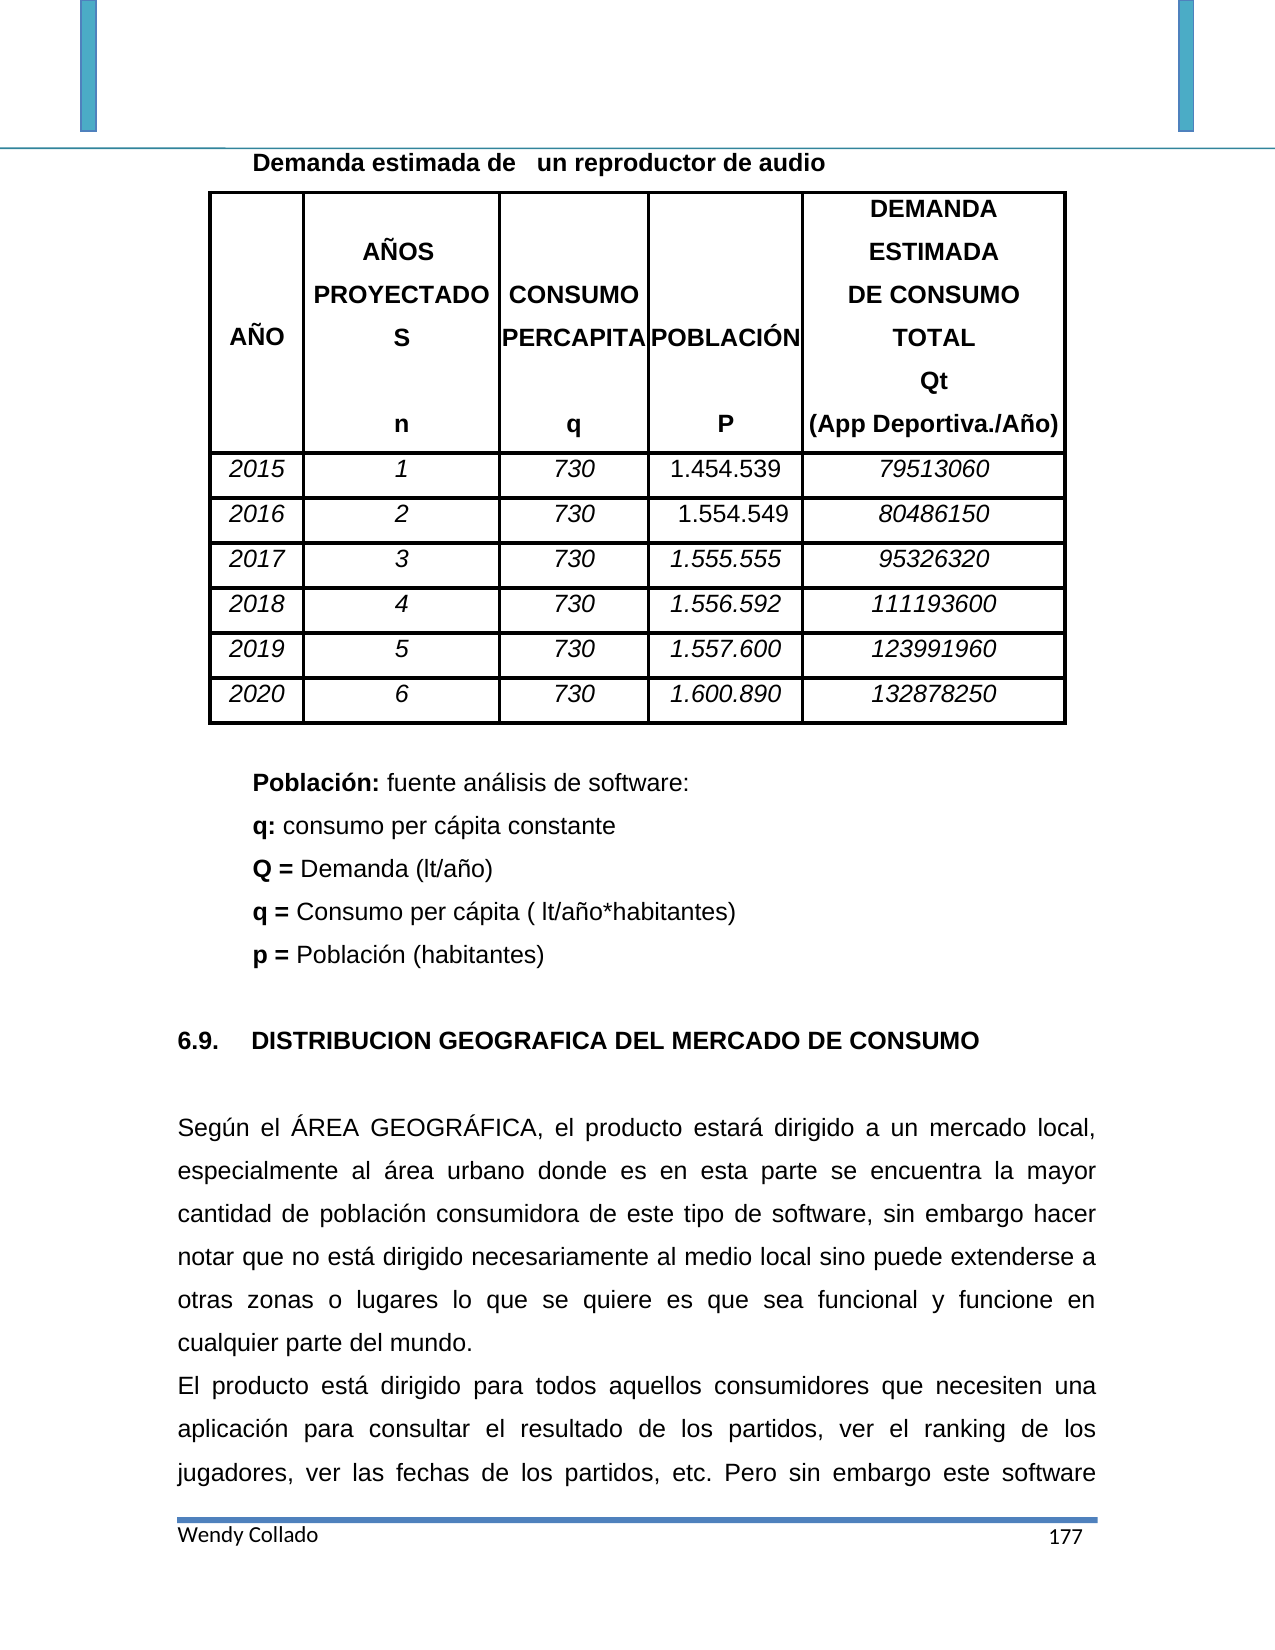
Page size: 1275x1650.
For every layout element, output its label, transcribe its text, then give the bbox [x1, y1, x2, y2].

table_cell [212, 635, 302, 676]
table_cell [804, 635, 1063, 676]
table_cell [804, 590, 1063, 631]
text Población: fuente análisis de software: [252, 768, 1098, 796]
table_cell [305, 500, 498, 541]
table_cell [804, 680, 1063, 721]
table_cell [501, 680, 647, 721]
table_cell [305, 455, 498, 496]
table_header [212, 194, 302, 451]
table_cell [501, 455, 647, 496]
list DISTRIBUCION GEOGRAFICA DEL MERCADO DE CONSUMO [177, 1026, 1098, 1055]
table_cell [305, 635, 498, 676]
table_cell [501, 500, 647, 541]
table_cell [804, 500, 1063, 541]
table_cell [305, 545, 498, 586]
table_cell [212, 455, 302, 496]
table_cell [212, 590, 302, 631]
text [177, 1371, 1098, 1486]
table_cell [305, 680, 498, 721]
text Según el ÁREA GEOGRÁFICA, el producto estará dirigido a un mercado local, especialmente al área urbano donde es en esta parte se encuentra la mayor cantidad de población consumidora de este tipo de software, sin embargo hacer notar que no está dirigido necesariamente al medio local sino puede extenderse a otras zonas o lugares lo que se quiere es que sea funcional y funcione en cualquier parte del mundo. [177, 1113, 1098, 1357]
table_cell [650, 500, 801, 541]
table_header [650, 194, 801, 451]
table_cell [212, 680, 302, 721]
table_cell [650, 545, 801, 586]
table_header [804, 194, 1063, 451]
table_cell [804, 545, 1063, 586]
text Demanda estimada de un reproductor de audio [252, 148, 1098, 176]
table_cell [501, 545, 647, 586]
text q = Consumo per cápita ( lt/año*habitantes) [252, 897, 1098, 926]
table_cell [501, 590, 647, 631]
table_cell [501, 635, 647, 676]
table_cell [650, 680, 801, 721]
text q: consumo per cápita constante [252, 811, 1098, 839]
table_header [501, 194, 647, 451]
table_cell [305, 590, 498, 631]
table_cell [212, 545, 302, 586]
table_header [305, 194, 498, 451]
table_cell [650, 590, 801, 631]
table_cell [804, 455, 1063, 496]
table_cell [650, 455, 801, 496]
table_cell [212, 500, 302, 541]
text Q = Demanda (lt/año) [252, 854, 1098, 883]
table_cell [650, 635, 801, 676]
text p = Población (habitantes) [252, 940, 1098, 969]
